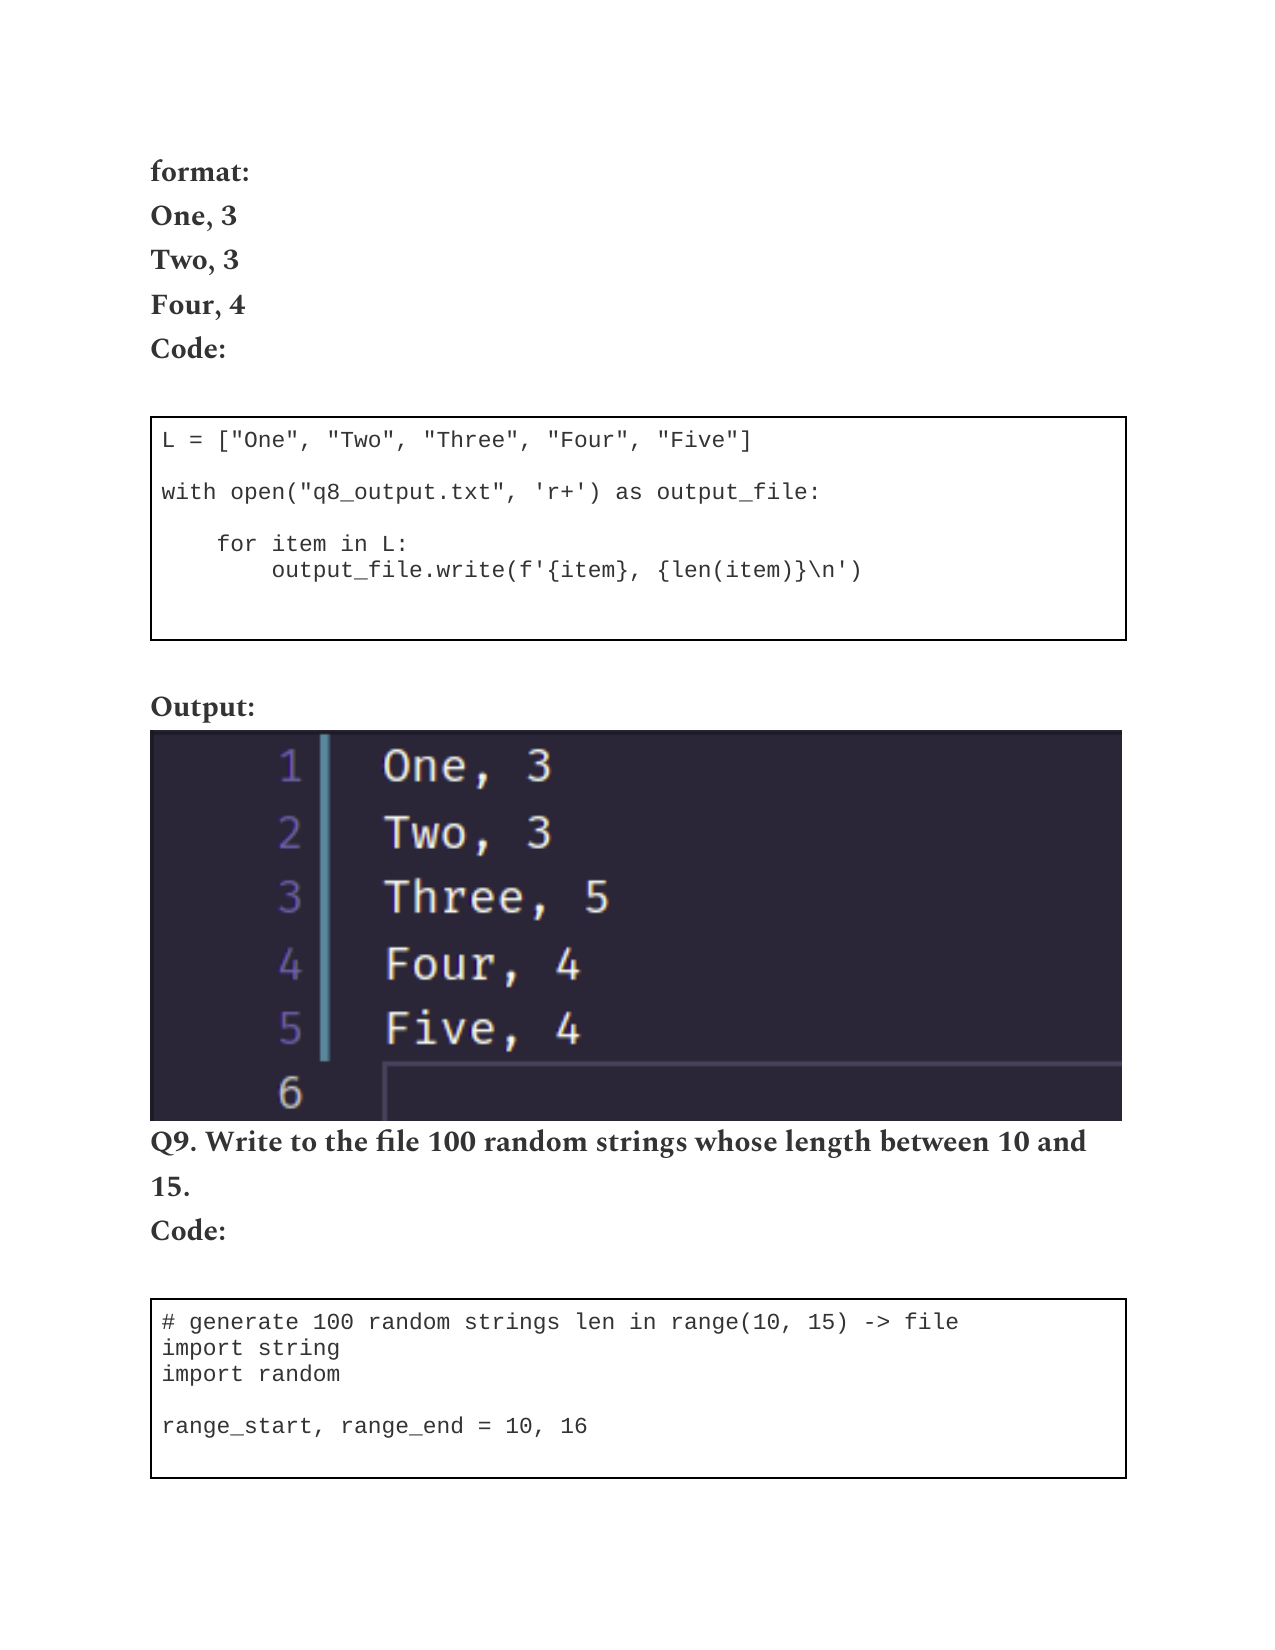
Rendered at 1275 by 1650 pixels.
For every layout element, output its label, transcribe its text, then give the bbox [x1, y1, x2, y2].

text Two, 3 [150, 239, 1125, 283]
text Code: [150, 1209, 1125, 1254]
text format: [150, 150, 1125, 194]
text Output: [150, 686, 1125, 730]
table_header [152, 1300, 1125, 1477]
picture [150, 730, 1122, 1121]
text Q9. Write to the file 100 random strings whose length between 10 and 15. [150, 1121, 1125, 1209]
text One, 3 [150, 194, 1125, 239]
table_header L = ["One", "Two", "Three", "Four", "Five"] with open("q8_output.txt", 'r+') as output_file: for item in L: output_file.write(f'{item}, {len(item)}\n') [152, 418, 1125, 639]
text Code: [150, 327, 1125, 372]
text Four, 4 [150, 283, 1125, 327]
